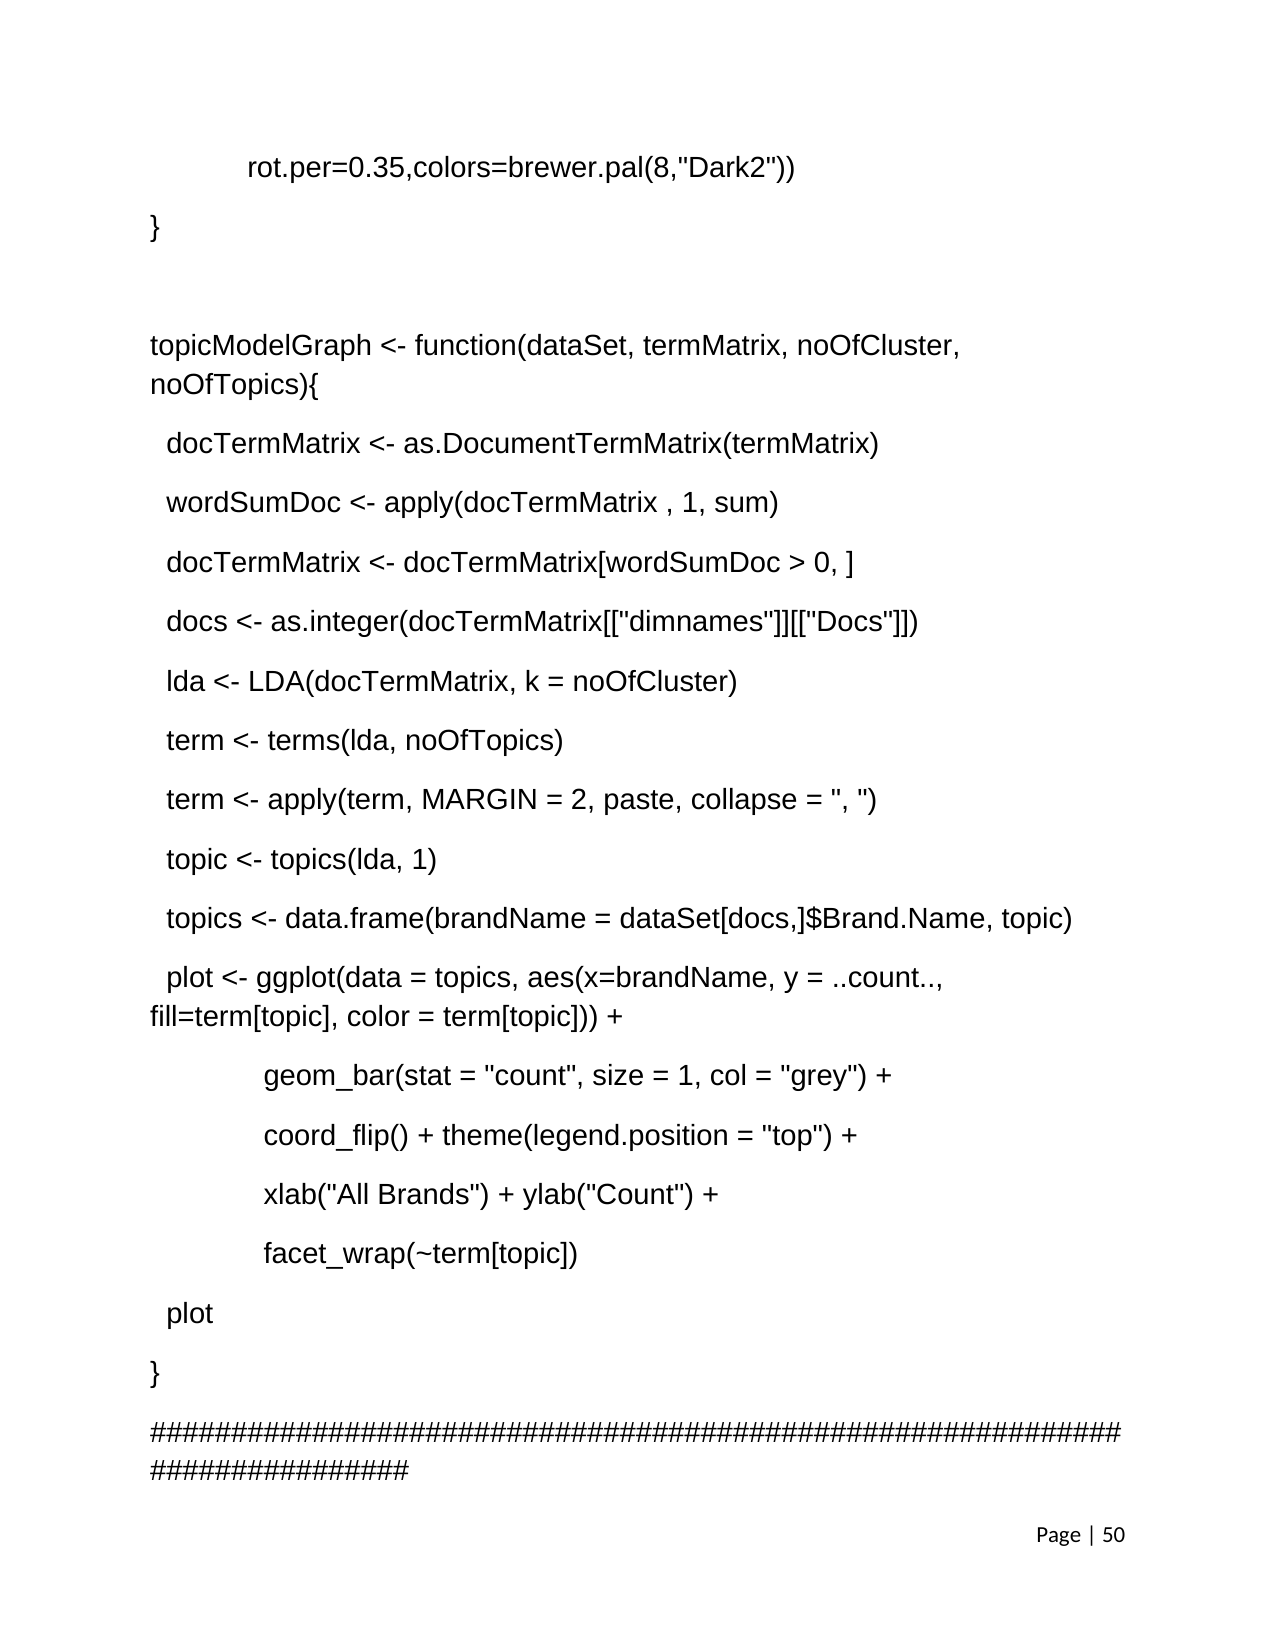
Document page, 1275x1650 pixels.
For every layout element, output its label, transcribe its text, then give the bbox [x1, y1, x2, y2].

text topic <- topics(lda, 1) [150, 842, 1125, 875]
text } [150, 209, 1125, 243]
text topics <- data.frame(brandName = dataSet[docs,]$Brand.Name, topic) [150, 901, 1125, 934]
text plot <- ggplot(data = topics, aes(x=brandName, y = ..count.., fill=term[topic], color = term[topic])) + [150, 960, 1125, 1032]
text docTermMatrix <- docTermMatrix[wordSumDoc > 0, ] [150, 545, 1125, 578]
text rot.per=0.35,colors=brewer.pal(8,"Dark2")) [150, 150, 1125, 183]
text lda <- LDA(docTermMatrix, k = noOfCluster) [150, 663, 1125, 697]
text term <- terms(lda, noOfTopics) [150, 723, 1125, 756]
text xlab("All Brands") + ylab("Count") + [150, 1177, 1125, 1211]
text ############################################################################ [150, 1414, 1125, 1487]
text docTermMatrix <- as.DocumentTermMatrix(termMatrix) [150, 426, 1125, 459]
text } [150, 1355, 1125, 1389]
text facet_wrap(~term[topic]) [150, 1236, 1125, 1270]
text geom_bar(stat = "count", size = 1, col = "grey") + [150, 1058, 1125, 1092]
text coord_flip() + theme(legend.position = "top") + [150, 1118, 1125, 1151]
text plot [150, 1296, 1125, 1329]
text wordSumDoc <- apply(docTermMatrix , 1, sum) [150, 485, 1125, 519]
text term <- apply(term, MARGIN = 2, paste, collapse = ", ") [150, 782, 1125, 816]
text docs <- as.integer(docTermMatrix[["dimnames"]][["Docs"]]) [150, 604, 1125, 638]
text topicModelGraph <- function(dataSet, termMatrix, noOfCluster, noOfTopics){ [150, 328, 1125, 400]
